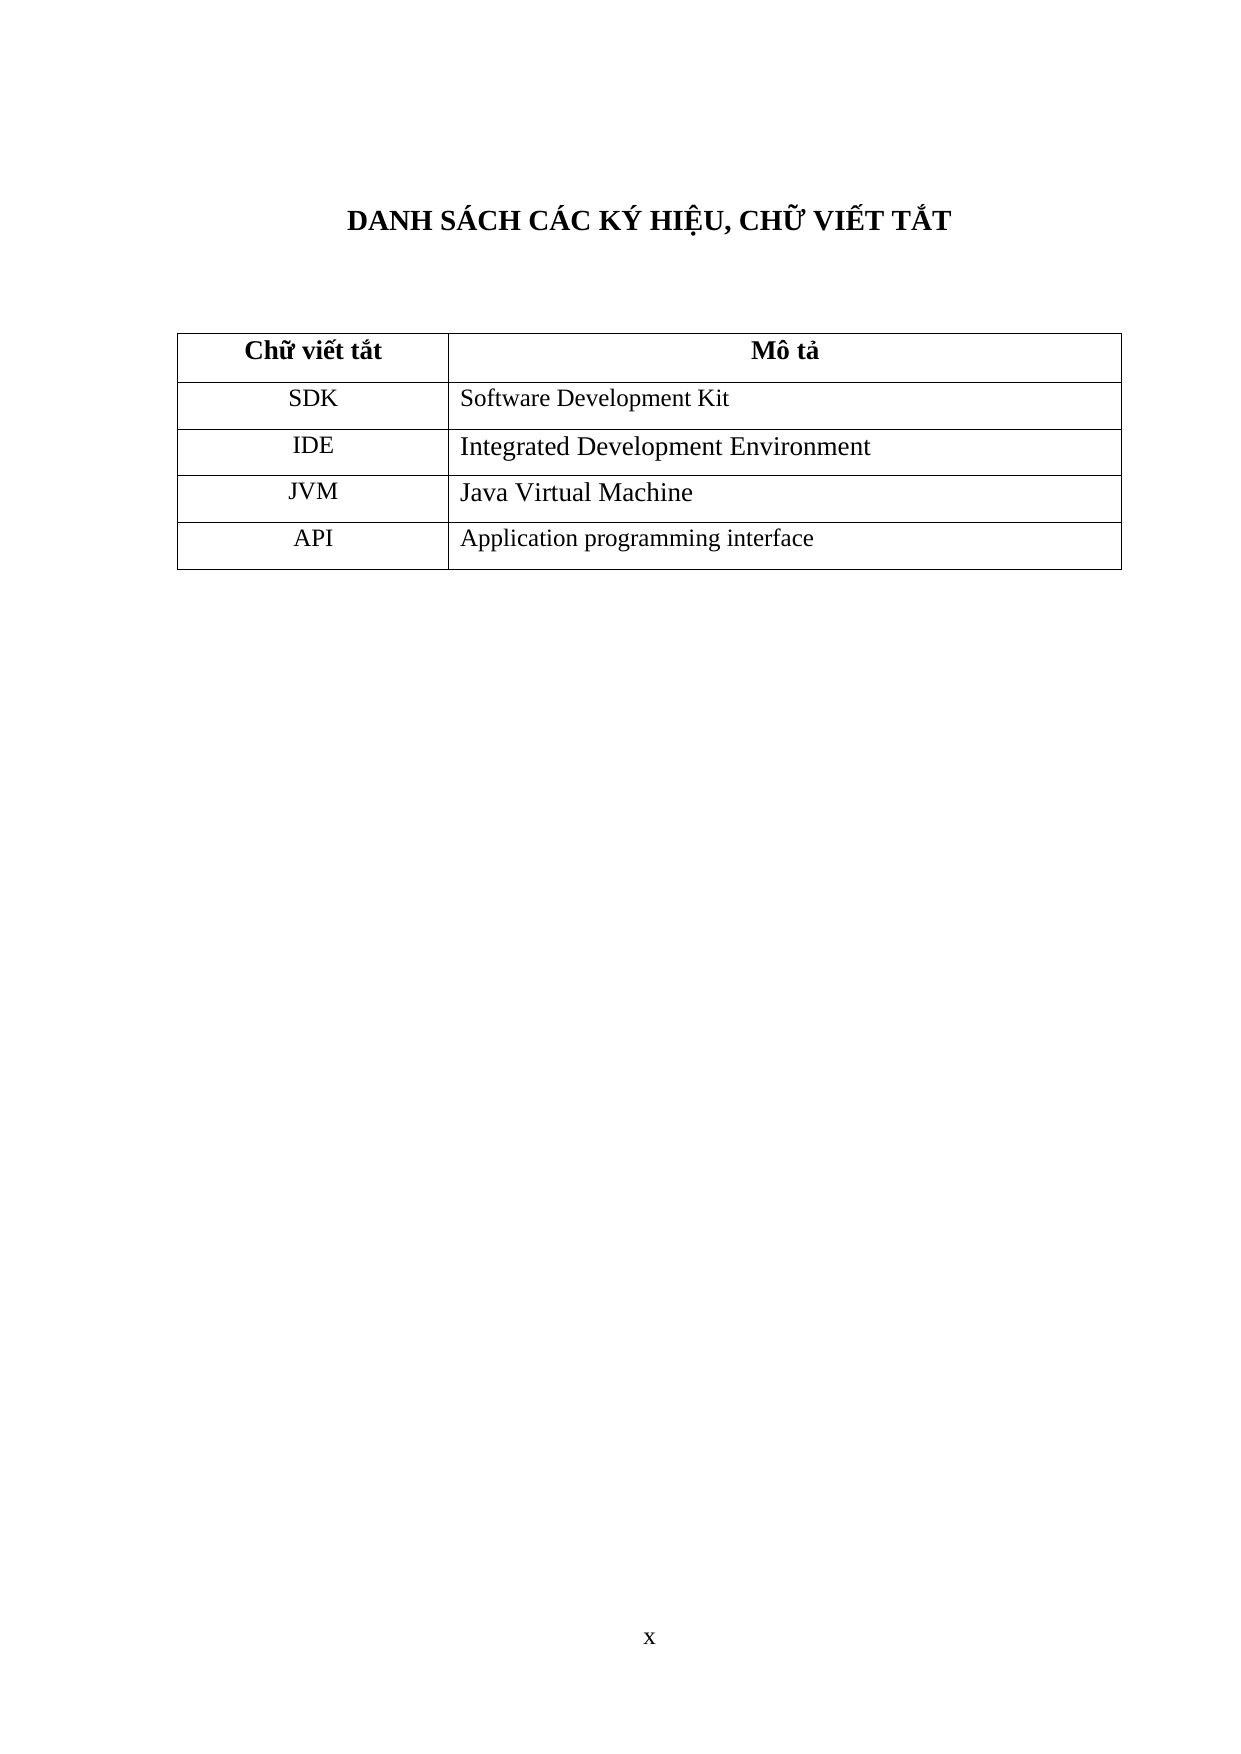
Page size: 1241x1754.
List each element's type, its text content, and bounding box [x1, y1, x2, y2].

table_header Chữ viết tắt [178, 334, 448, 382]
table_cell IDE [178, 430, 448, 475]
table_cell Application programming interface [449, 523, 1121, 568]
table_header Mô tả [449, 334, 1121, 382]
text DANH SÁCH CÁC KÝ HIỆU, CHỮ VIẾT TẮT [177, 203, 1122, 237]
table_cell Java Virtual Machine [449, 476, 1121, 522]
table_cell SDK [178, 383, 448, 429]
table_cell Software Development Kit [449, 383, 1121, 429]
table_cell Integrated Development Environment [449, 430, 1121, 475]
table_cell JVM [178, 476, 448, 522]
table_cell API [178, 523, 448, 568]
